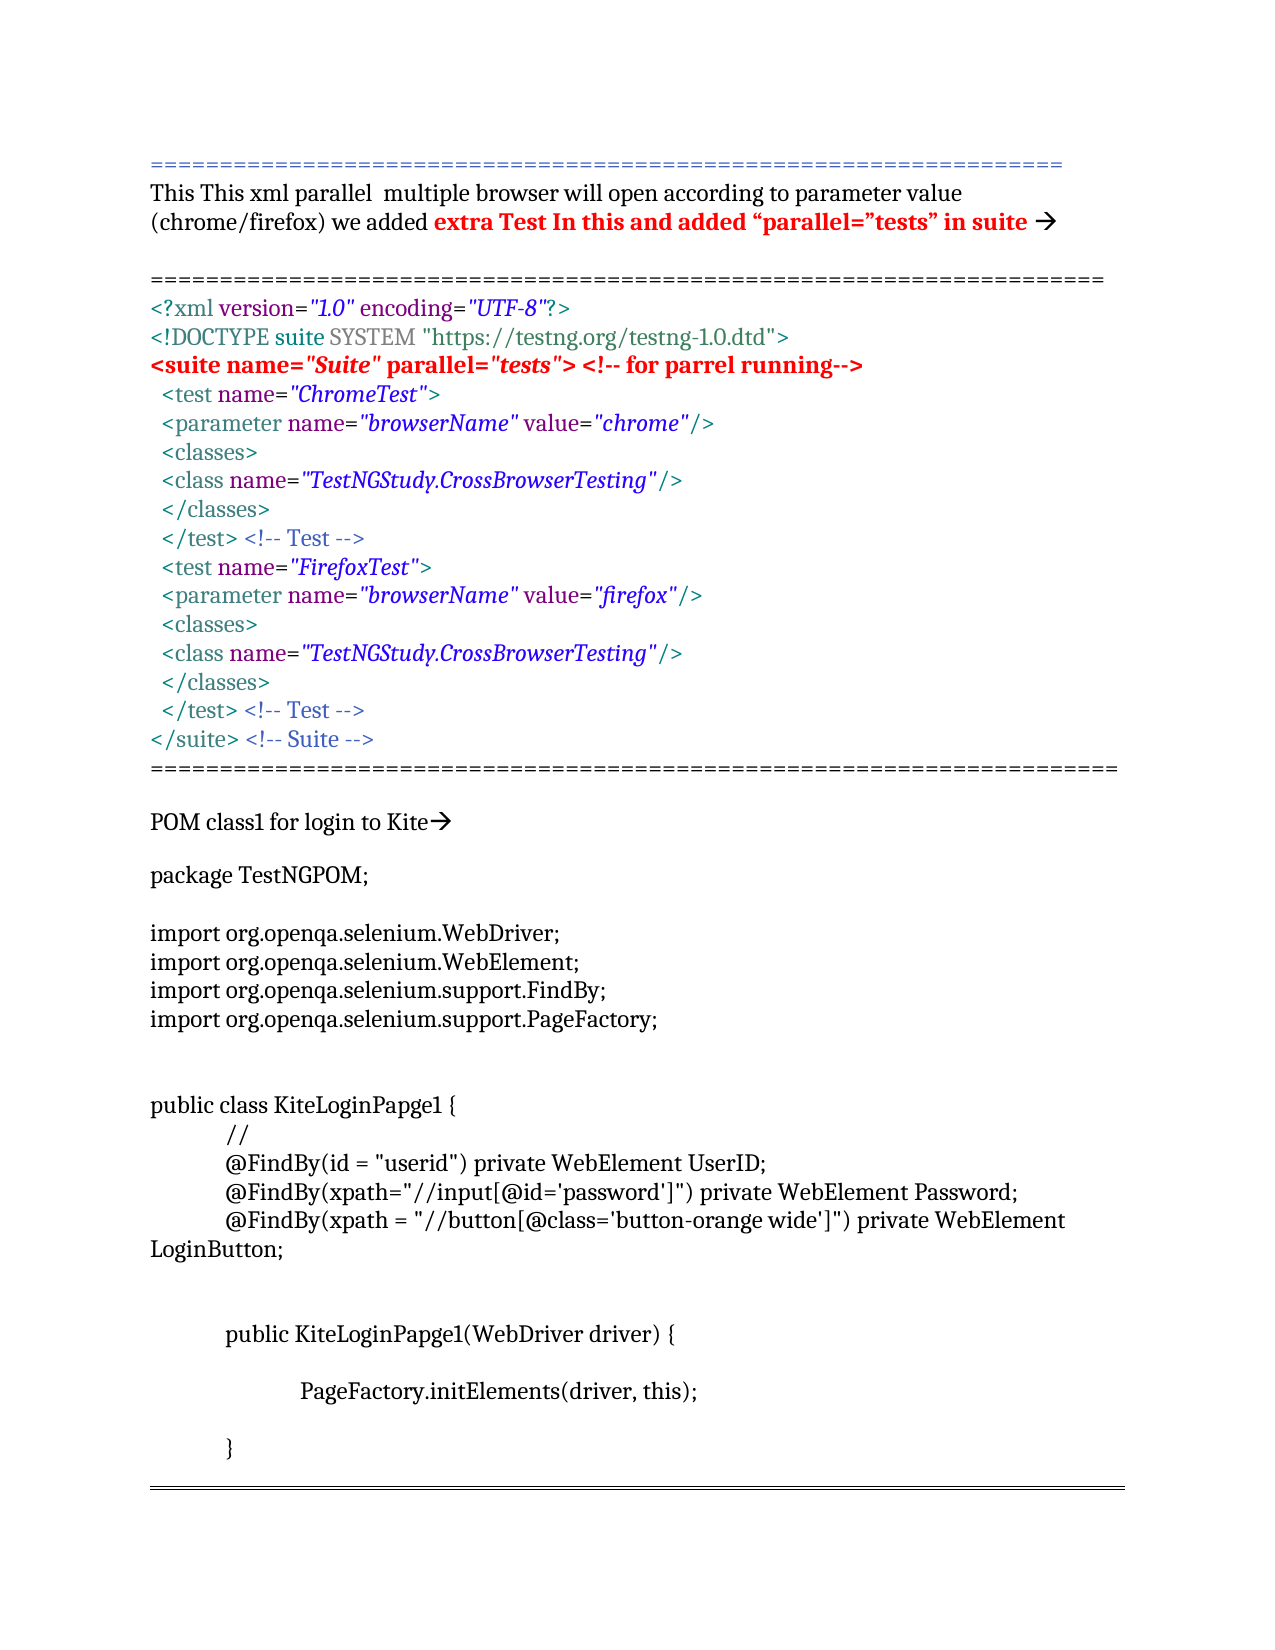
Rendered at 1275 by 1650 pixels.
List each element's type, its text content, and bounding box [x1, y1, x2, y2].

text ===================================================================== [150, 265, 1125, 294]
text <test name="ChromeTest"> [150, 380, 1125, 409]
text import org.openqa.selenium.support.PageFactory; [150, 1005, 1125, 1034]
text <classes> [150, 610, 1125, 639]
text <class name="TestNGStudy.CrossBrowserTesting"/> [150, 639, 1125, 667]
text // [150, 1120, 1125, 1149]
text <suite name="Suite" parallel="tests"> <!-- for parrel running--> [150, 351, 1125, 380]
text PageFactory.initElements(driver, this); [150, 1377, 1125, 1406]
text package TestNGPOM; [150, 861, 1125, 890]
text <!DOCTYPE suite SYSTEM "https://testng.org/testng-1.0.dtd"> [150, 322, 1125, 351]
text <test name="FirefoxTest"> [150, 552, 1125, 581]
text import org.openqa.selenium.support.FindBy; [150, 976, 1125, 1005]
text <?xml version="1.0" encoding="UTF-8"?> [150, 294, 1125, 322]
text ====================================================================== [150, 754, 1125, 782]
text <parameter name="browserName" value="chrome"/> [150, 409, 1125, 437]
text } [150, 1433, 1125, 1462]
text public class KiteLoginPapge1 { [150, 1091, 1125, 1120]
text @FindBy(id = "userid") private WebElement UserID; [150, 1149, 1125, 1178]
text <class name="TestNGStudy.CrossBrowserTesting"/> [150, 466, 1125, 495]
text This This xml parallel multiple browser will open according to parameter value (chrome/firefox) we added extra Test In this and added “parallel=”tests” in suite [150, 179, 1125, 236]
text </suite> <!-- Suite --> [150, 725, 1125, 754]
text <classes> [150, 437, 1125, 466]
text import org.openqa.selenium.WebElement; [150, 948, 1125, 976]
text import org.openqa.selenium.WebDriver; [150, 919, 1125, 948]
text POM class1 for login to Kite [150, 808, 1125, 836]
text public KiteLoginPapge1(WebDriver driver) { [150, 1320, 1125, 1349]
text </test> <!-- Test --> [150, 696, 1125, 725]
text </test> <!-- Test --> [150, 524, 1125, 552]
text </classes> [150, 495, 1125, 524]
text </classes> [150, 667, 1125, 696]
text <parameter name="browserName" value="firefox"/> [150, 581, 1125, 610]
text @FindBy(xpath = "//button[@class='button-orange wide']") private WebElement LoginButton; [150, 1206, 1125, 1264]
text @FindBy(xpath="//input[@id='password']") private WebElement Password; [150, 1178, 1125, 1206]
text ================================================================== [150, 150, 1125, 179]
